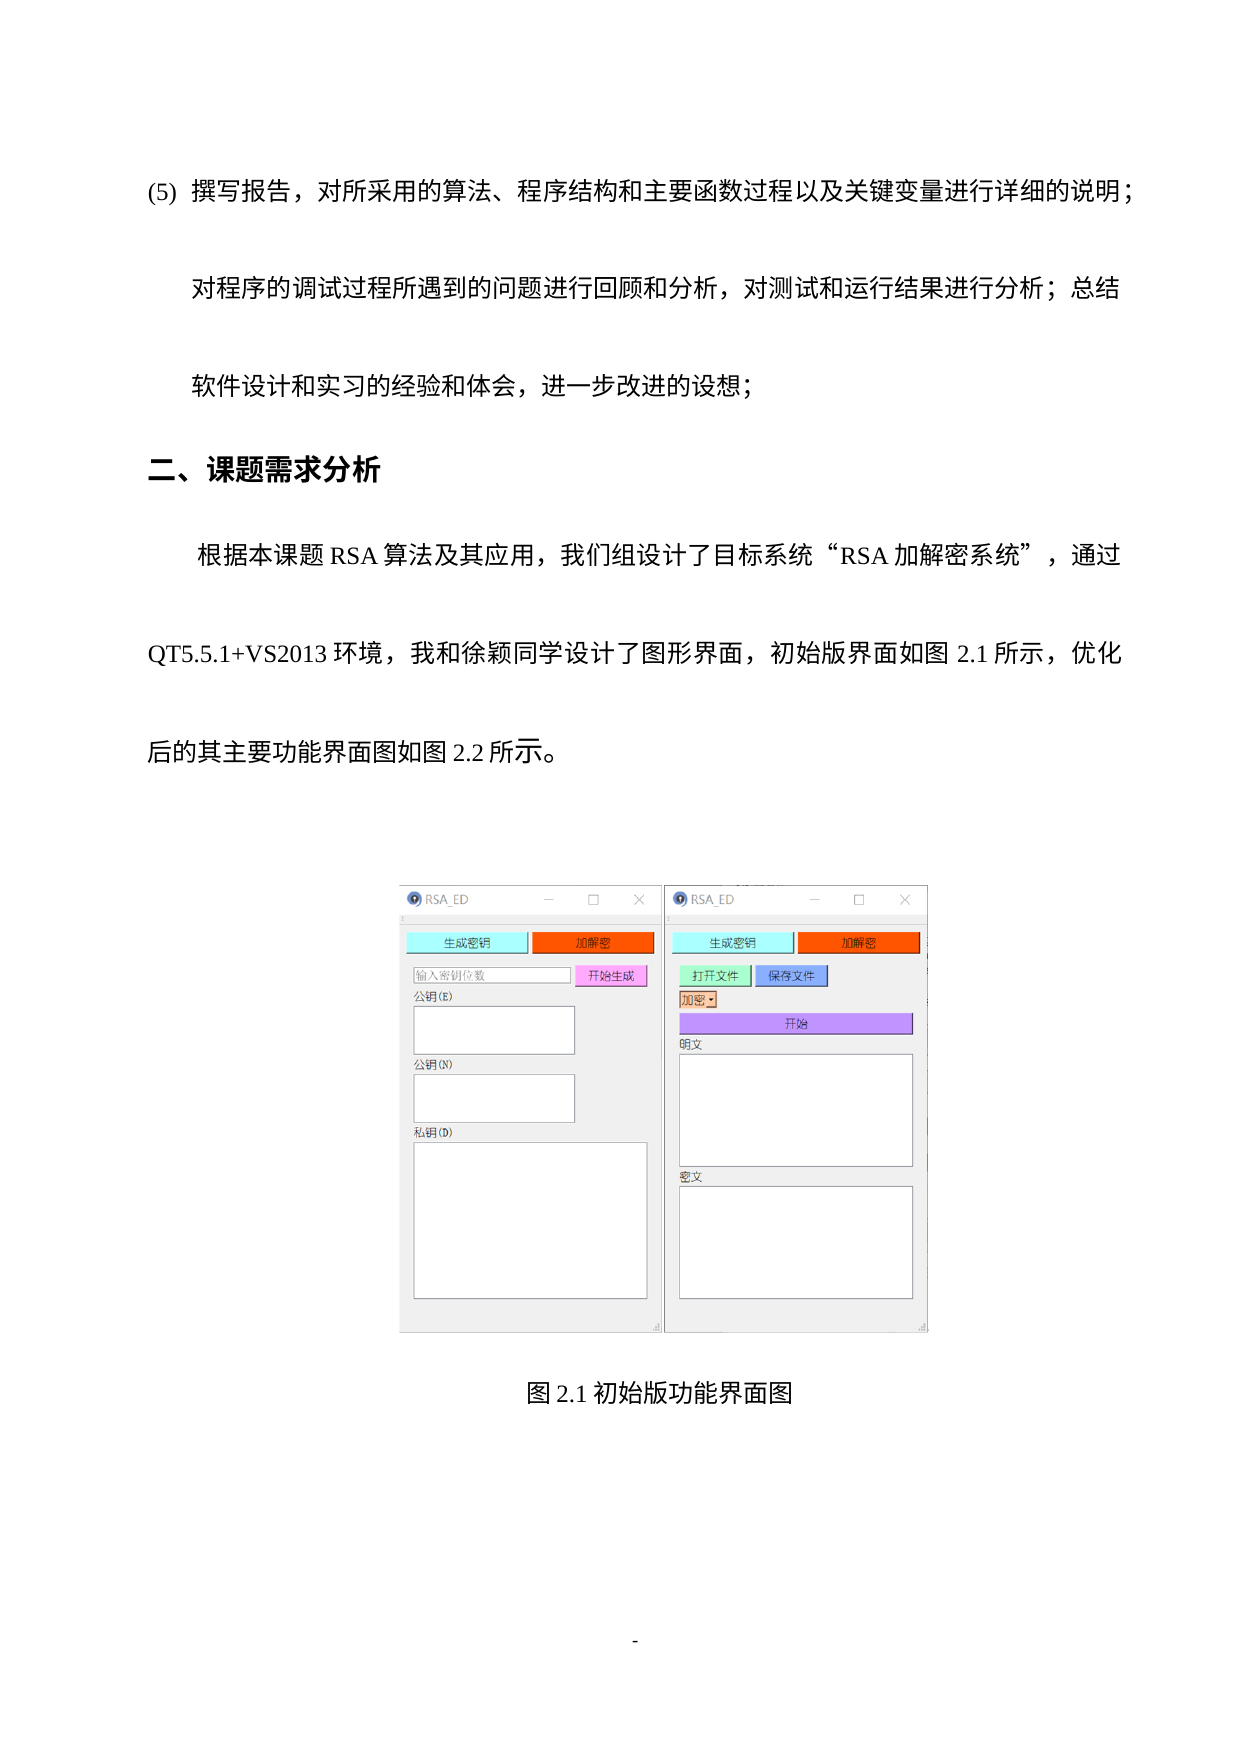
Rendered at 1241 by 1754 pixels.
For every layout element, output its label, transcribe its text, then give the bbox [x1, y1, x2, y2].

picture [399, 884, 929, 1333]
text 二、课题需求分析 [148, 435, 1122, 500]
text 根据本课题RSA算法及其应用，我们组设计了目标系统“RSA加解密系统”，通过QT5.5.1+VS2013环境，我和徐颖同学设计了图形界面，初始版界面如图2.1所示，优化后的其主要功能界面图如图2.2所示。 [148, 521, 1122, 781]
list 撰写报告，对所采用的算法、程序结构和主要函数过程以及关键变量进行详细的说明；对程序的调试过程所遇到的问题进行回顾和分析，对测试和运行结果进行分析；总结软件设计和实习的经验和体会，进一步改进的设想； [148, 157, 1122, 417]
text 图2.1 初始版功能界面图 [148, 1359, 1122, 1424]
